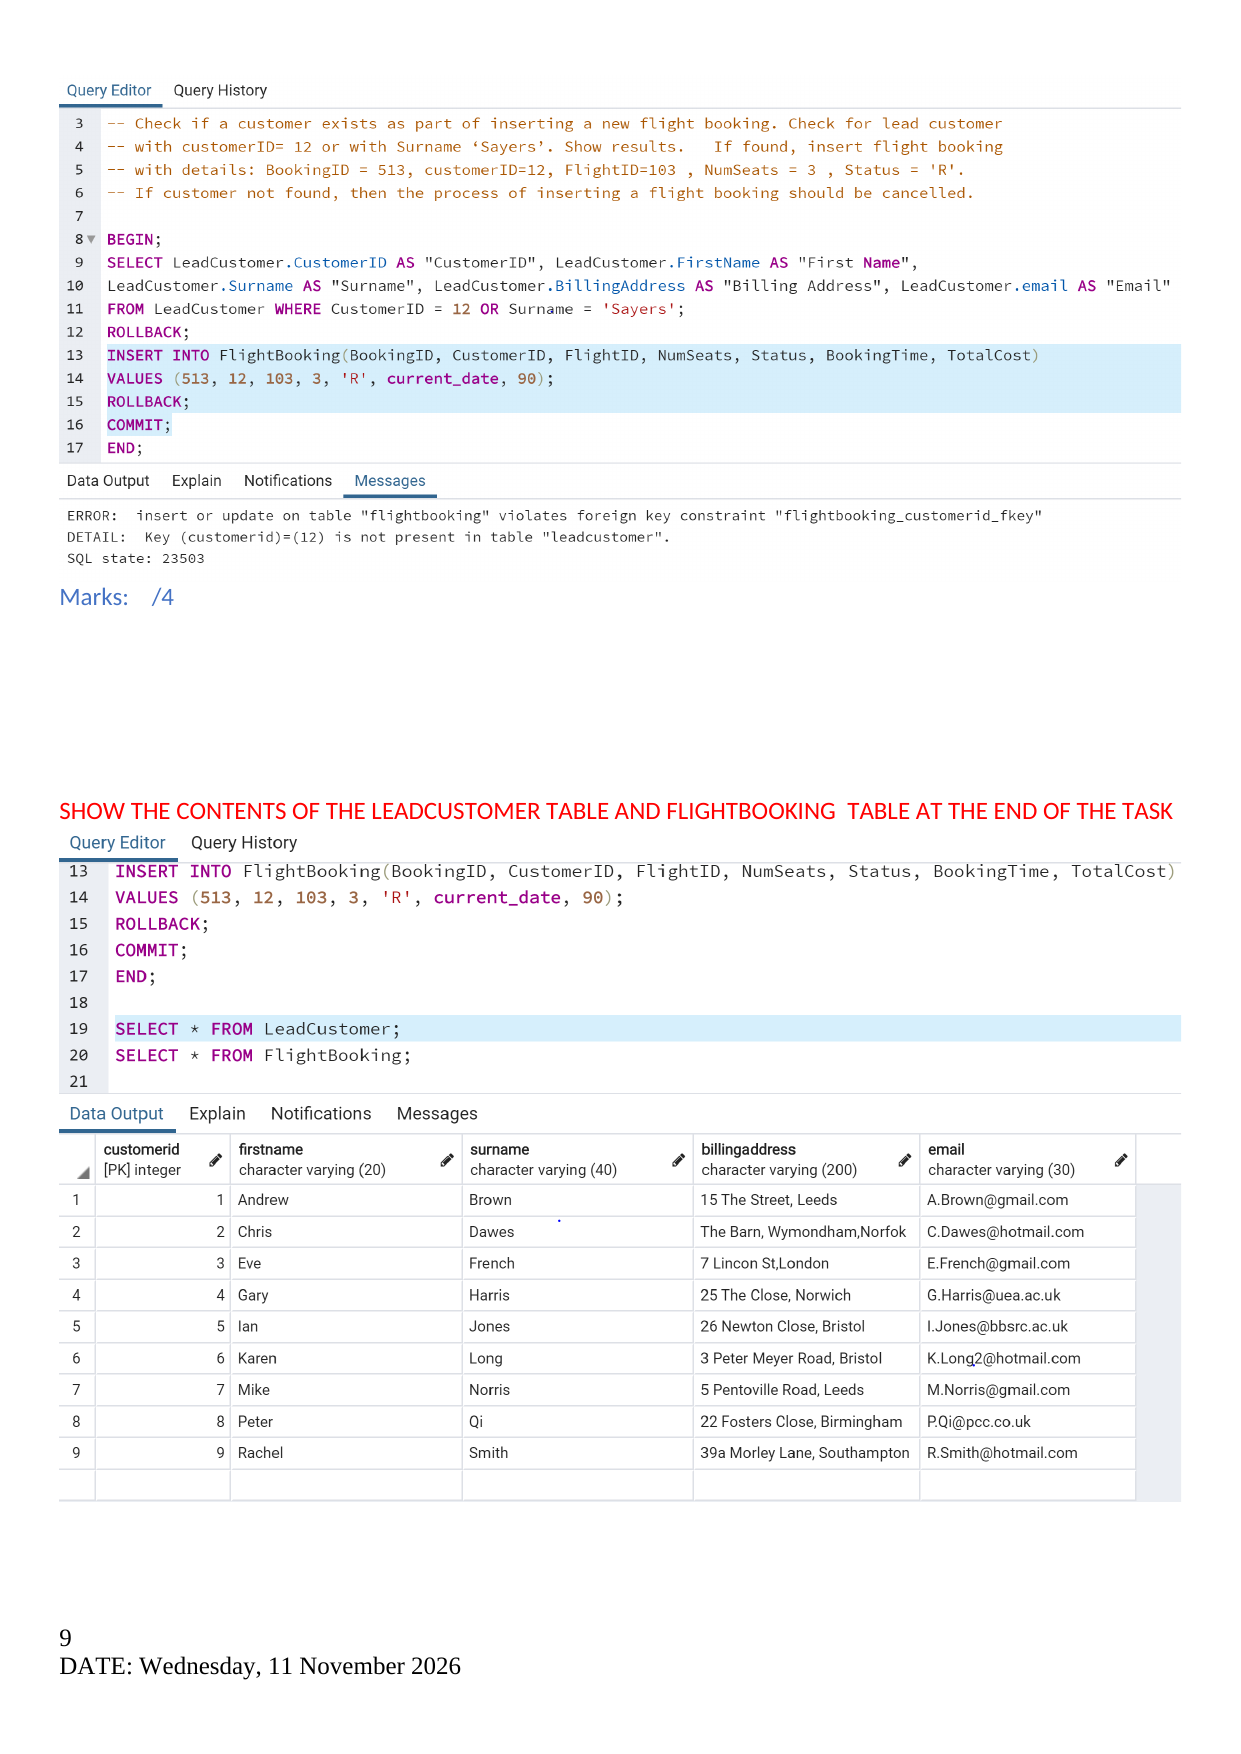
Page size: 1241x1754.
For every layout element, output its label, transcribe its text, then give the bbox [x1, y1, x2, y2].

picture [59, 825, 1182, 1502]
text Marks: /4 [59, 582, 1181, 612]
text SHOW THE CONTENTS OF THE LEADCUSTOMER TABLE AND FLIGHTBOOKING TABLE AT THE END OF THE TASK [59, 795, 1181, 825]
picture [59, 75, 1182, 582]
